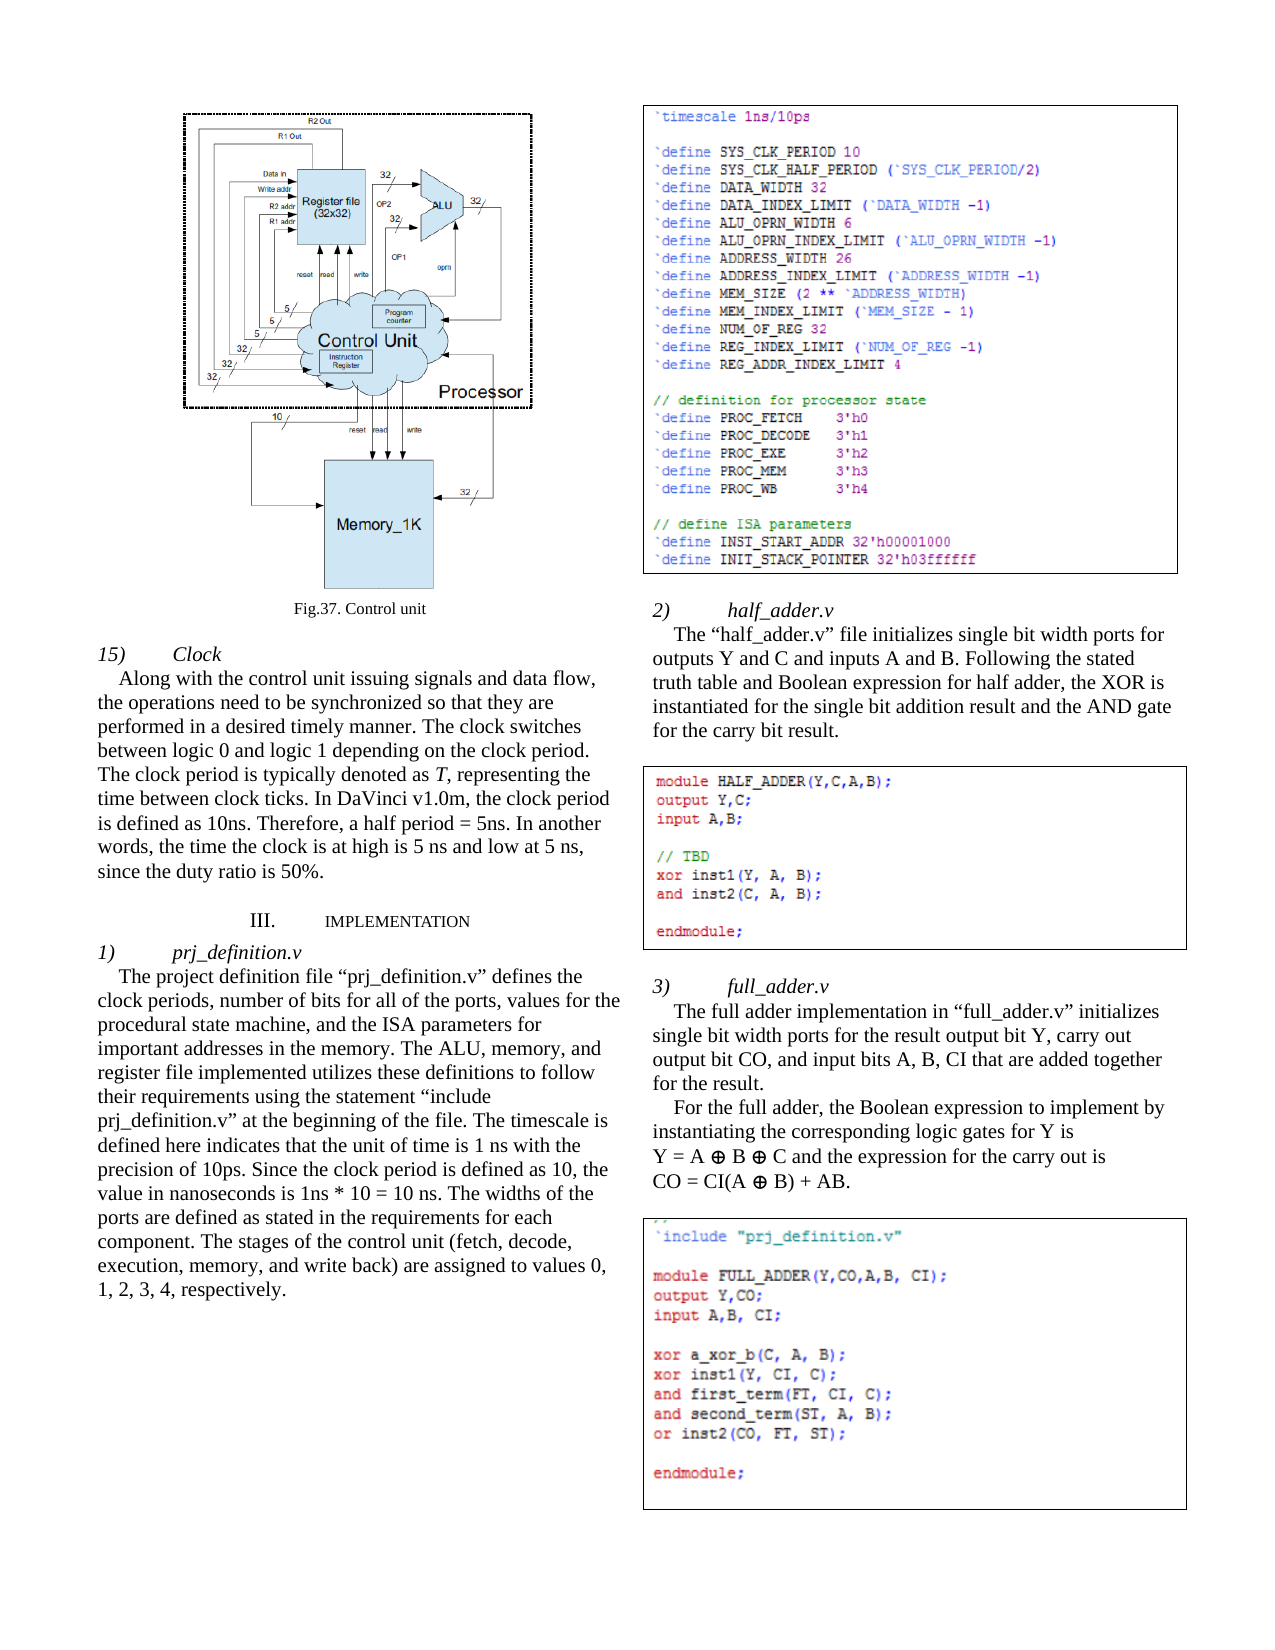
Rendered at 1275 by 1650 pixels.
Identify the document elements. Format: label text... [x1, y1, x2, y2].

text The project definition file “prj_definition.v” defines the clock periods, number of bits for all of the ports, values for the procedural state machine, and the ISA parameters for important addresses in the memory. The ALU, memory, and register file implemented utilizes these definitions to follow their requirements using the statement “include prj_definition.v” at the beginning of the file. The timescale is defined here indicates that the unit of time is 1 ns with the precision of 10ps. Since the clock period is defined as 10, the value in nanoseconds is 1ns * 10 = 10 ns. The widths of the ports are defined as stated in the requirements for each component. The stages of the control unit (fetch, decode, execution, memory, and write back) are assigned to values 0, 1, 2, 3, 4, respectively. [97, 964, 622, 1301]
picture [177, 105, 543, 599]
subtitle prj_definition.v [97, 940, 622, 964]
picture [652, 108, 1069, 571]
picture [652, 1220, 990, 1507]
text Along with the control unit issuing signals and data flow, the operations need to be synchronized so that they are performed in a desired timely manner. The clock switches between logic 0 and logic 1 depending on the clock period. The clock period is typically denoted as T, representing the time between clock ticks. In DaVinci v1.0m, the clock period is defined as 10ns. Therefore, a half period = 5ns. In another words, the time the clock is at high is 5 ns and low at 5 ns, since the duty ratio is 50%. [97, 666, 622, 883]
subtitle half_adder.v [652, 598, 1177, 622]
picture [652, 769, 1022, 948]
text For the full adder, the Boolean expression to implement by instantiating the corresponding logic gates for Y is [652, 1095, 1177, 1143]
text Fig.37. Control unit [97, 599, 622, 618]
text Y = A ⊕ B ⊕ C and the expression for the carry out is [767, 1143, 1177, 1168]
text The full adder implementation in “full_adder.v” initializes single bit width ports for the result output bit Y, carry out output bit CO, and input bits A, B, CI that are added together for the result. [652, 998, 1177, 1095]
subtitle full_adder.v [652, 974, 1177, 998]
subtitle implementation [97, 908, 622, 932]
subtitle Clock [97, 642, 622, 666]
text CO = CI(A ⊕ B) + AB. [768, 1168, 1177, 1193]
text The “half_adder.v” file initializes single bit width ports for outputs Y and C and inputs A and B. Following the stated truth table and Boolean expression for half adder, the XOR is instantiated for the single bit addition result and the AND gate for the carry bit result. [652, 622, 1177, 742]
